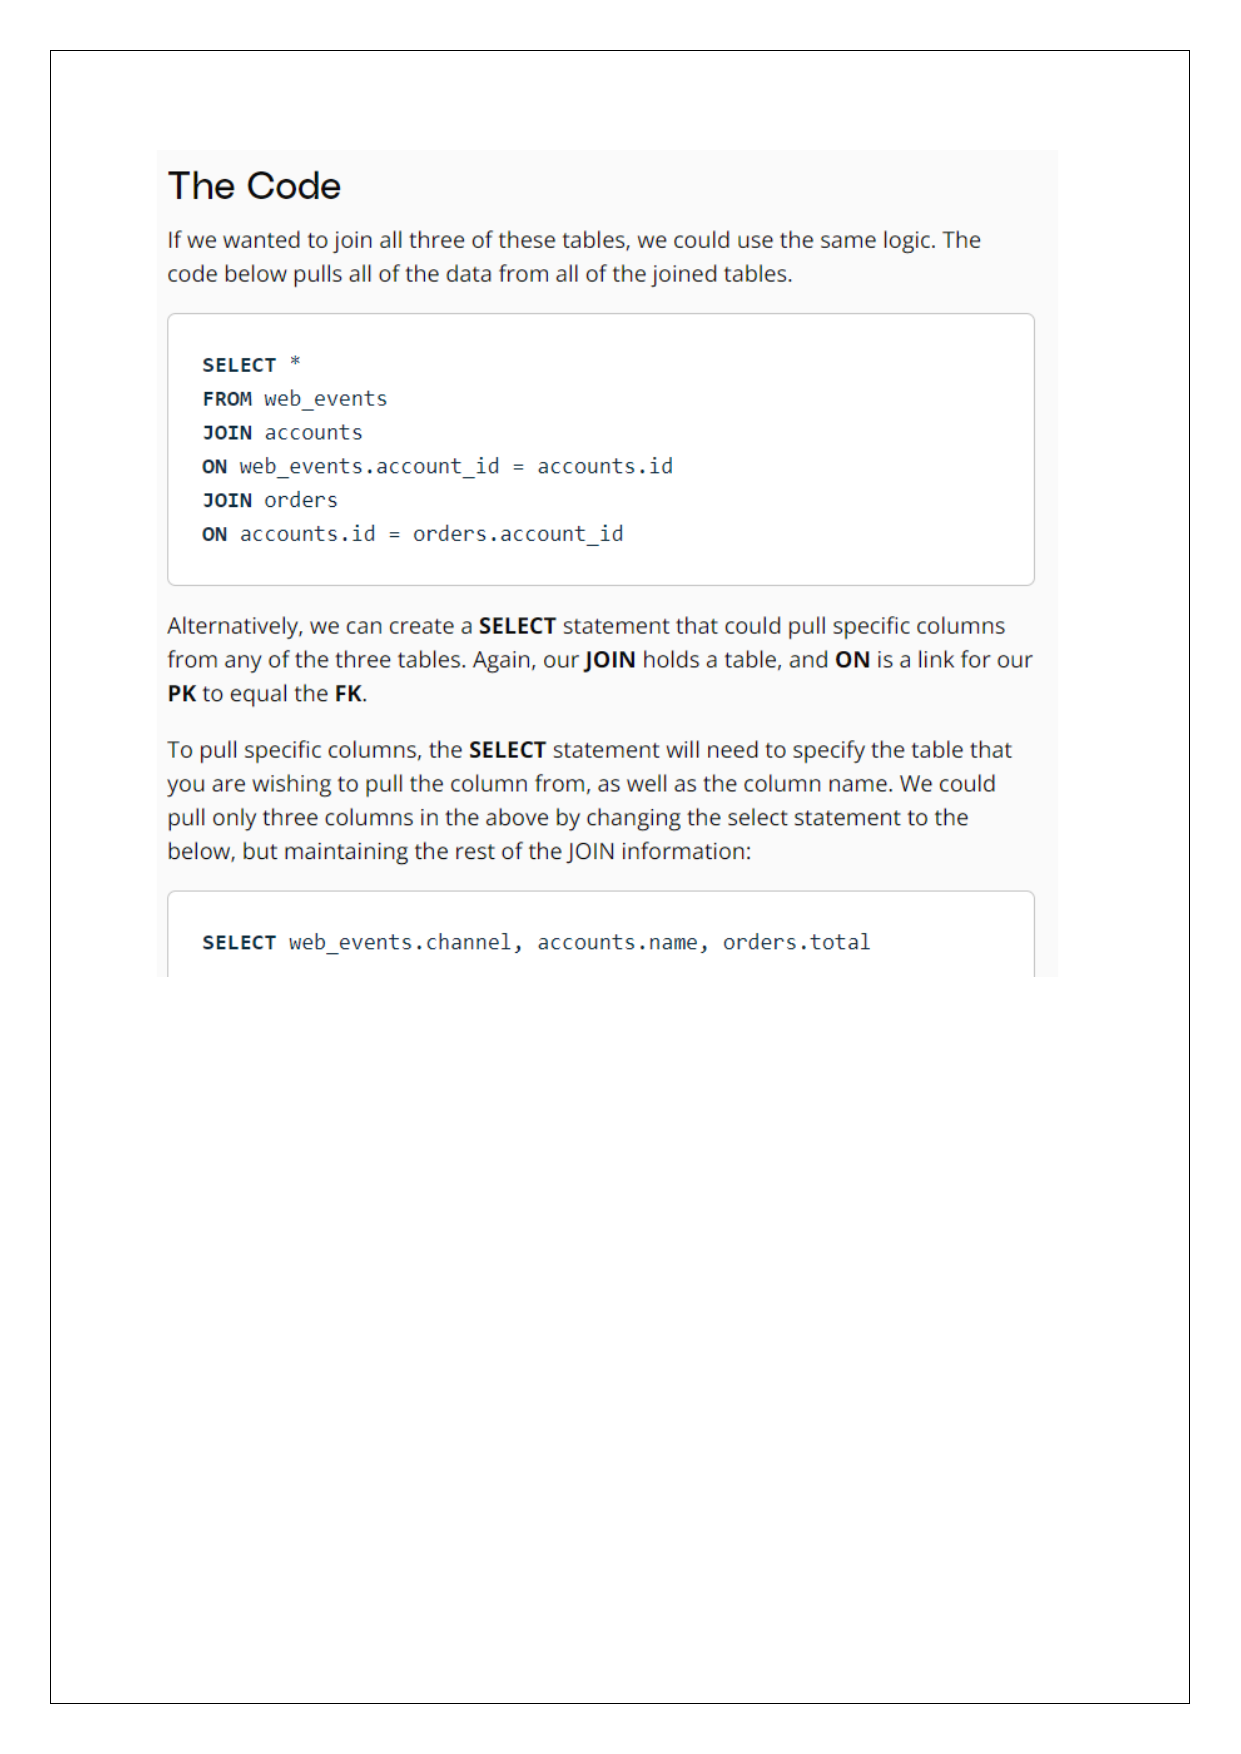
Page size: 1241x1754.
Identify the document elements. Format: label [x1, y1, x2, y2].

picture [156, 150, 1059, 977]
